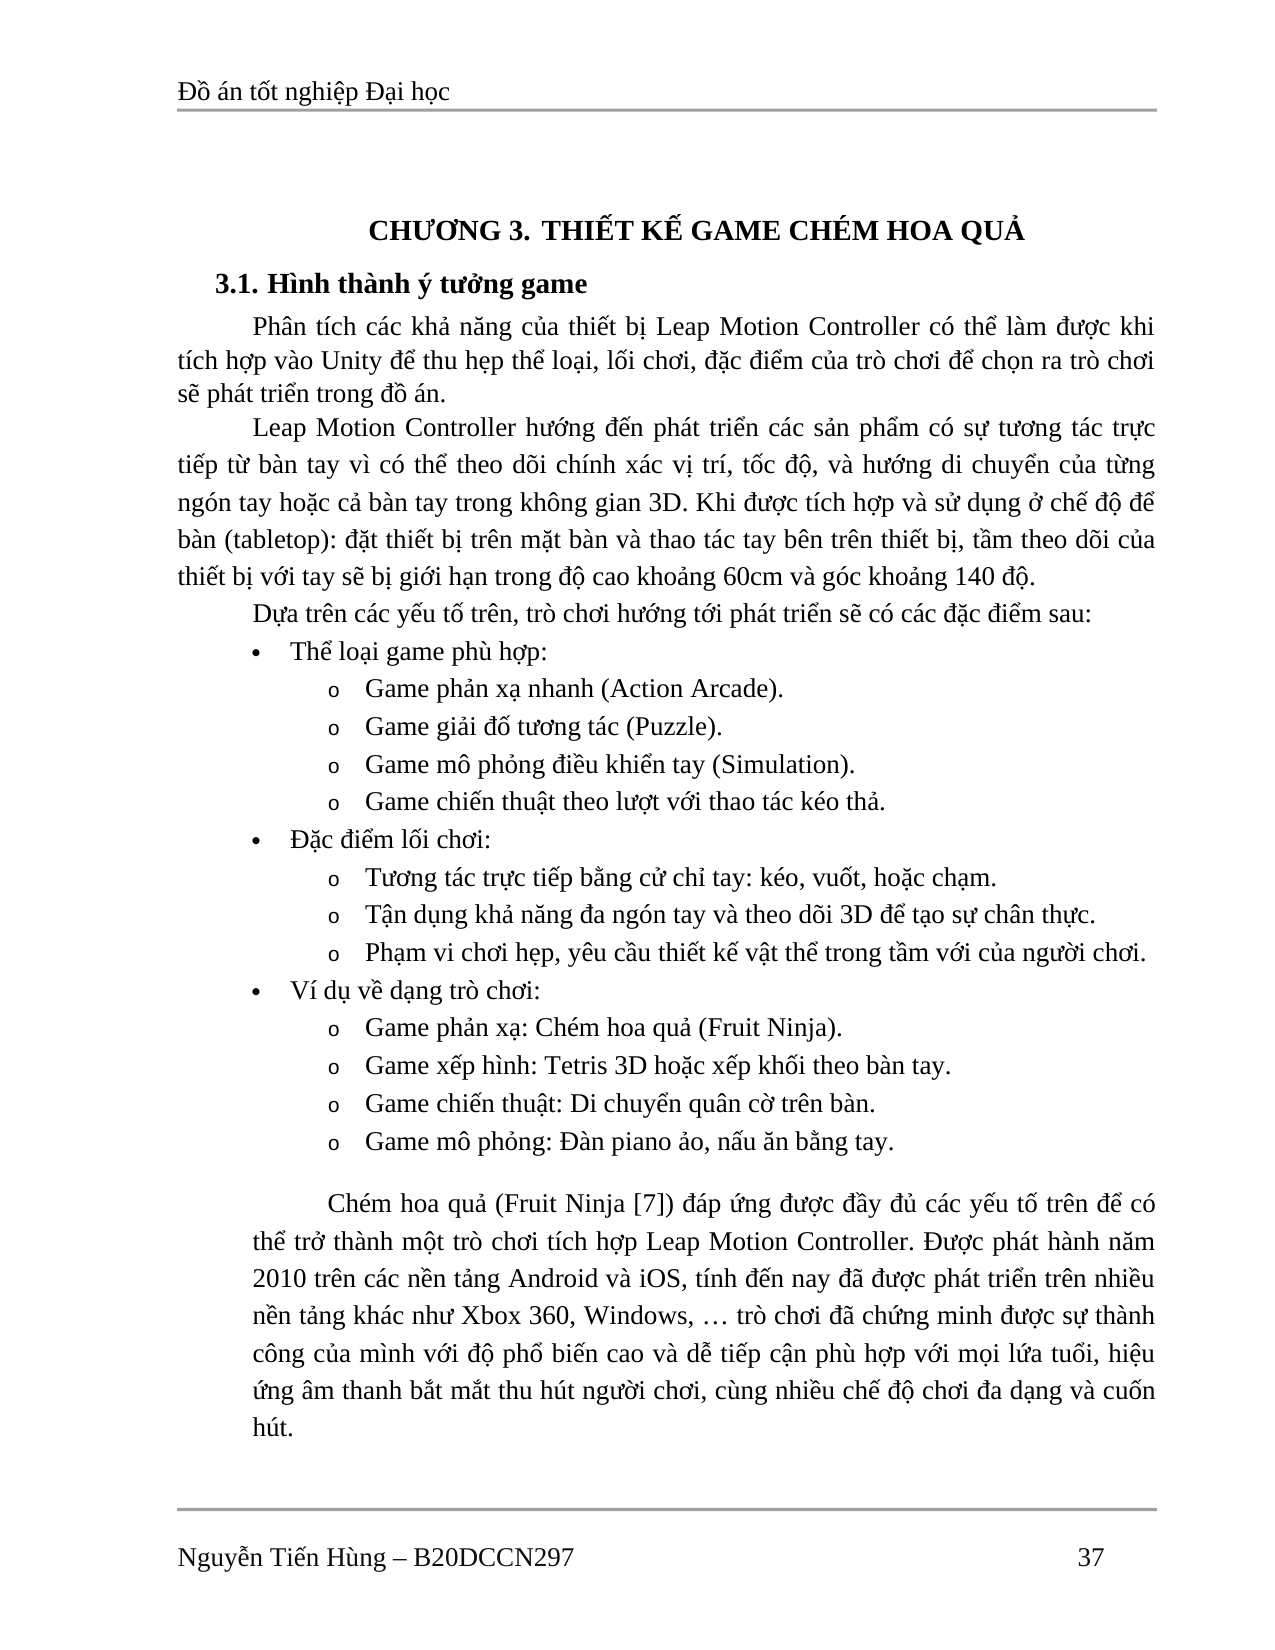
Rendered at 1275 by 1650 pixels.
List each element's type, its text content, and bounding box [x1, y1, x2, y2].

list Game mô phỏng điều khiển tay (Simulation). [327, 748, 1157, 779]
text Leap Motion Controller hướng đến phát triển các sản phẩm có sự tương tác trực tiếp từ bàn tay vì có thể theo dõi chính xác vị trí, tốc độ, và hướng di chuyển của từng ngón tay hoặc cả bàn tay trong không gian 3D. Khi được tích hợp và sử dụng ở chế độ để bàn (tabletop): đặt thiết bị trên mặt bàn và thao tác tay bên trên thiết bị, tầm theo dõi của thiết bị với tay sẽ bị giới hạn trong độ cao khoảng 60cm và góc khoảng 140 độ. [177, 411, 1157, 591]
list Tận dụng khả năng đa ngón tay và theo dõi 3D để tạo sự chân thực. [327, 898, 1157, 930]
list Game giải đố tương tác (Puzzle). [327, 710, 1157, 741]
list Thể loại game phù hợp: [252, 635, 1157, 666]
list Game phản xạ nhanh (Action Arcade). [327, 672, 1157, 704]
text Phân tích các khả năng của thiết bị Leap Motion Controller có thể làm được khi tích hợp vào Unity để thu hẹp thể loại, lối chơi, đặc điểm của trò chơi để chọn ra trò chơi sẽ phát triển trong đồ án. [177, 310, 1157, 409]
list Game phản xạ: Chém hoa quả (Fruit Ninja). [327, 1011, 1157, 1043]
list Tương tác trực tiếp bằng cử chỉ tay: kéo, vuốt, hoặc chạm. [327, 861, 1157, 892]
list Game chiến thuật theo lượt với thao tác kéo thả. [327, 786, 1157, 817]
list Game chiến thuật: Di chuyển quân cờ trên bàn. [327, 1087, 1157, 1118]
text Dựa trên các yếu tố trên, trò chơi hướng tới phát triển sẽ có các đặc điểm sau: [177, 597, 1157, 629]
list Game xếp hình: Tetris 3D hoặc xếp khối theo bàn tay. [327, 1049, 1157, 1081]
text Chém hoa quả (Fruit Ninja [7]) đáp ứng được đầy đủ các yếu tố trên để có thể trở thành một trò chơi tích hợp Leap Motion Controller. Được phát hành năm 2010 trên các nền tảng Android và iOS, tính đến nay đã được phát triển trên nhiều nền tảng khác như Xbox 360, Windows, … trò chơi đã chứng minh được sự thành công của mình với độ phổ biến cao và dễ tiếp cận phù hợp với mọi lứa tuổi, hiệu ứng âm thanh bắt mắt thu hút người chơi, cùng nhiều chế độ chơi đa dạng và cuốn hút. [252, 1188, 1157, 1442]
list Đặc điểm lối chơi: [252, 823, 1157, 854]
list Phạm vi chơi hẹp, yêu cầu thiết kế vật thể trong tầm với của người chơi. [327, 936, 1157, 968]
list Game mô phỏng: Đàn piano ảo, nấu ăn bằng tay. [327, 1125, 1157, 1156]
list Ví dụ về dạng trò chơi: [252, 974, 1157, 1005]
subtitle Hình thành ý tưởng game [215, 266, 1157, 299]
subtitle THIẾT KẾ GAME CHÉM HOA QUẢ [177, 213, 1157, 247]
